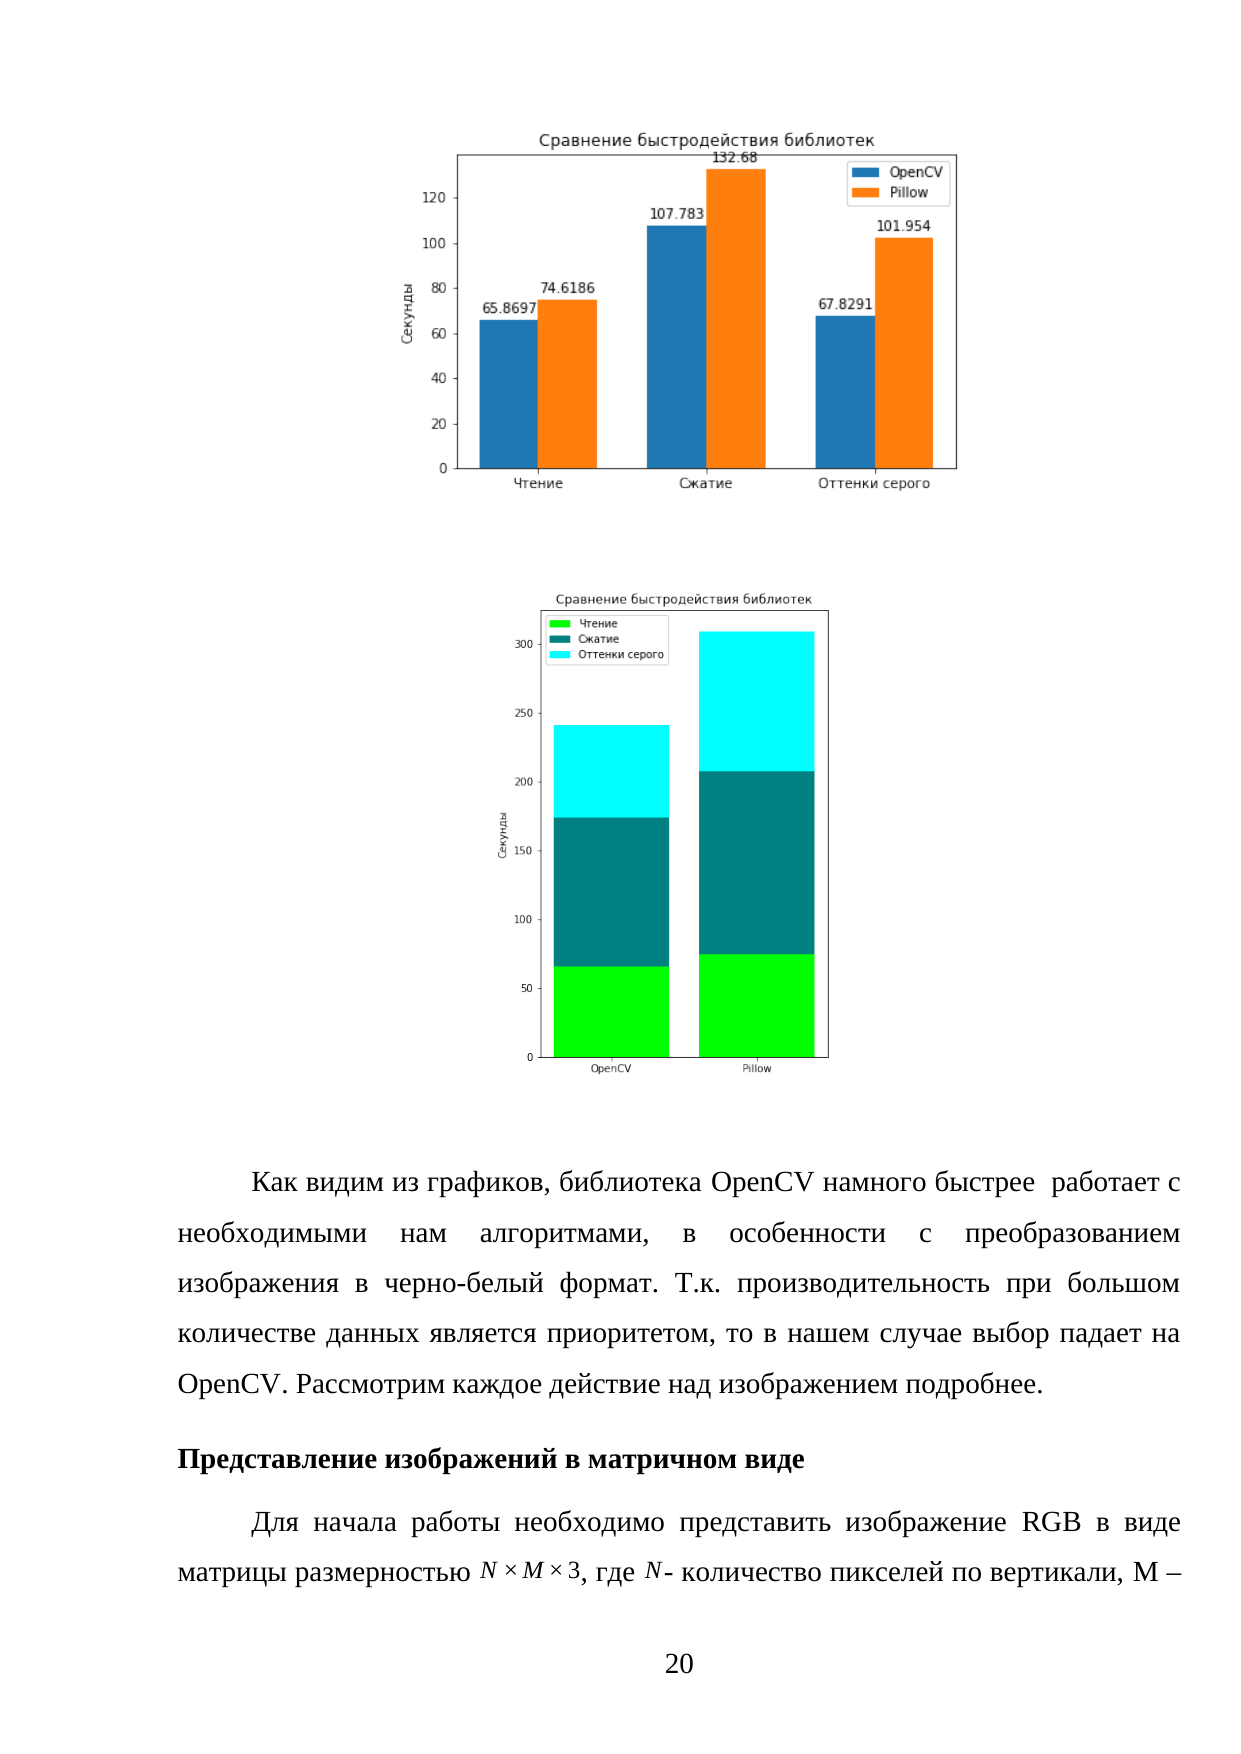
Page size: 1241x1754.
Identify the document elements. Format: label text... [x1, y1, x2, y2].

text Как видим из графиков, библиотека OpenCV намного быстрее работает с необходимыми нам алгоритмами, в особенности с преобразованием изображения в черно-белый формат. Т.к. производительность при большом количестве данных является приоритетом, то в нашем случае выбор падает на OpenCV. Рассмотрим каждое действие над изображением подробнее. [177, 1164, 1181, 1399]
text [177, 1504, 1181, 1588]
subtitle Представление изображений в матричном виде [177, 1441, 1181, 1474]
picture [494, 539, 865, 1131]
picture [388, 118, 971, 506]
